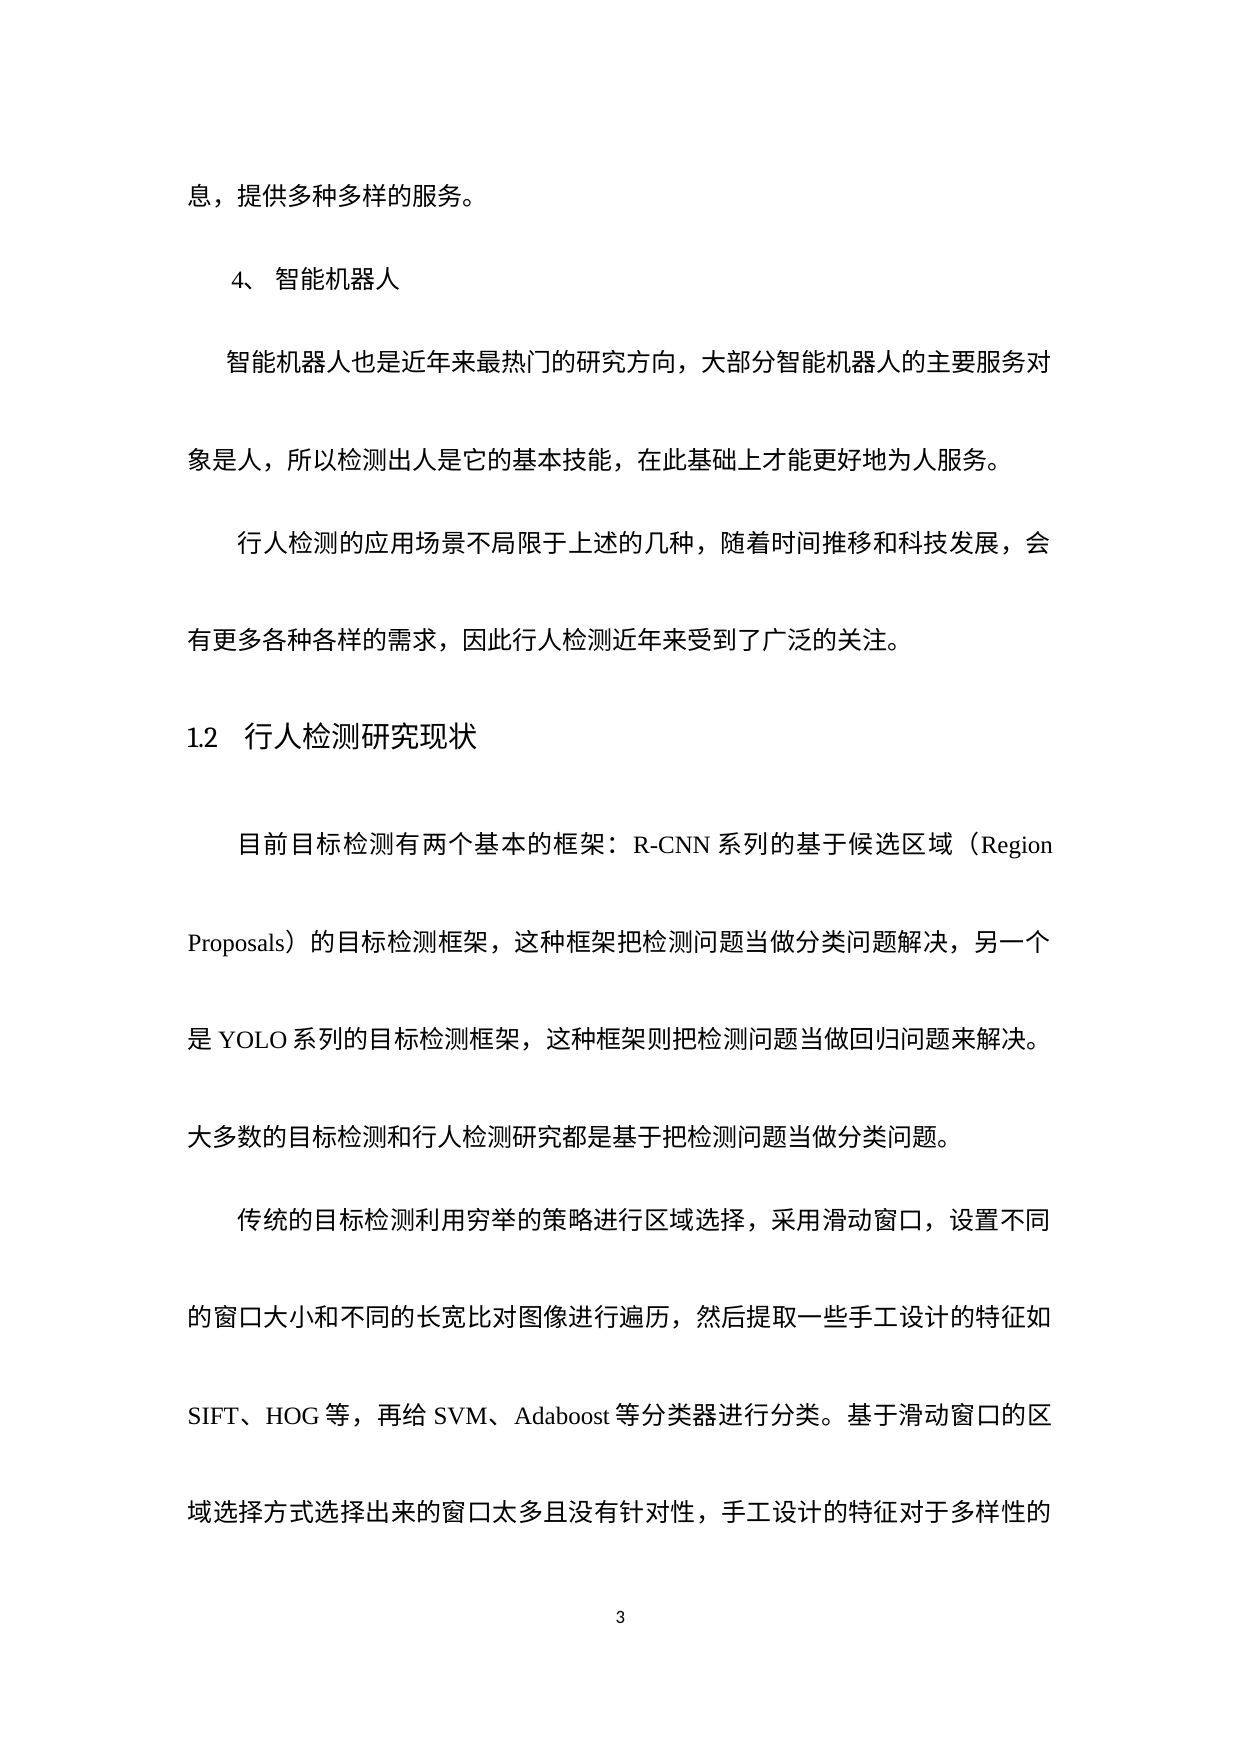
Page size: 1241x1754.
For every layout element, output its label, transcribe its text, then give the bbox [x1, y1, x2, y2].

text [187, 1186, 1053, 1543]
text 行人检测的应用场景不局限于上述的几种，随着时间推移和科技发展，会有更多各种各样的需求，因此行人检测近年来受到了广泛的关注。 [187, 509, 1053, 671]
text 目前目标检测有两个基本的框架：R-CNN系列的基于候选区域（Region Proposals）的目标检测框架，这种框架把检测问题当做分类问题解决，另一个是YOLO系列的目标检测框架，这种框架则把检测问题当做回归问题来解决。大多数的目标检测和行人检测研究都是基于把检测问题当做分类问题。 [187, 810, 1053, 1168]
list 行人检测研究现状 [187, 702, 1053, 767]
list 智能机器人 [231, 245, 1053, 310]
text 智能机器人也是近年来最热门的研究方向，大部分智能机器人的主要服务对象是人，所以检测出人是它的基本技能，在此基础上才能更好地为人服务。 [187, 328, 1053, 491]
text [187, 162, 1053, 227]
